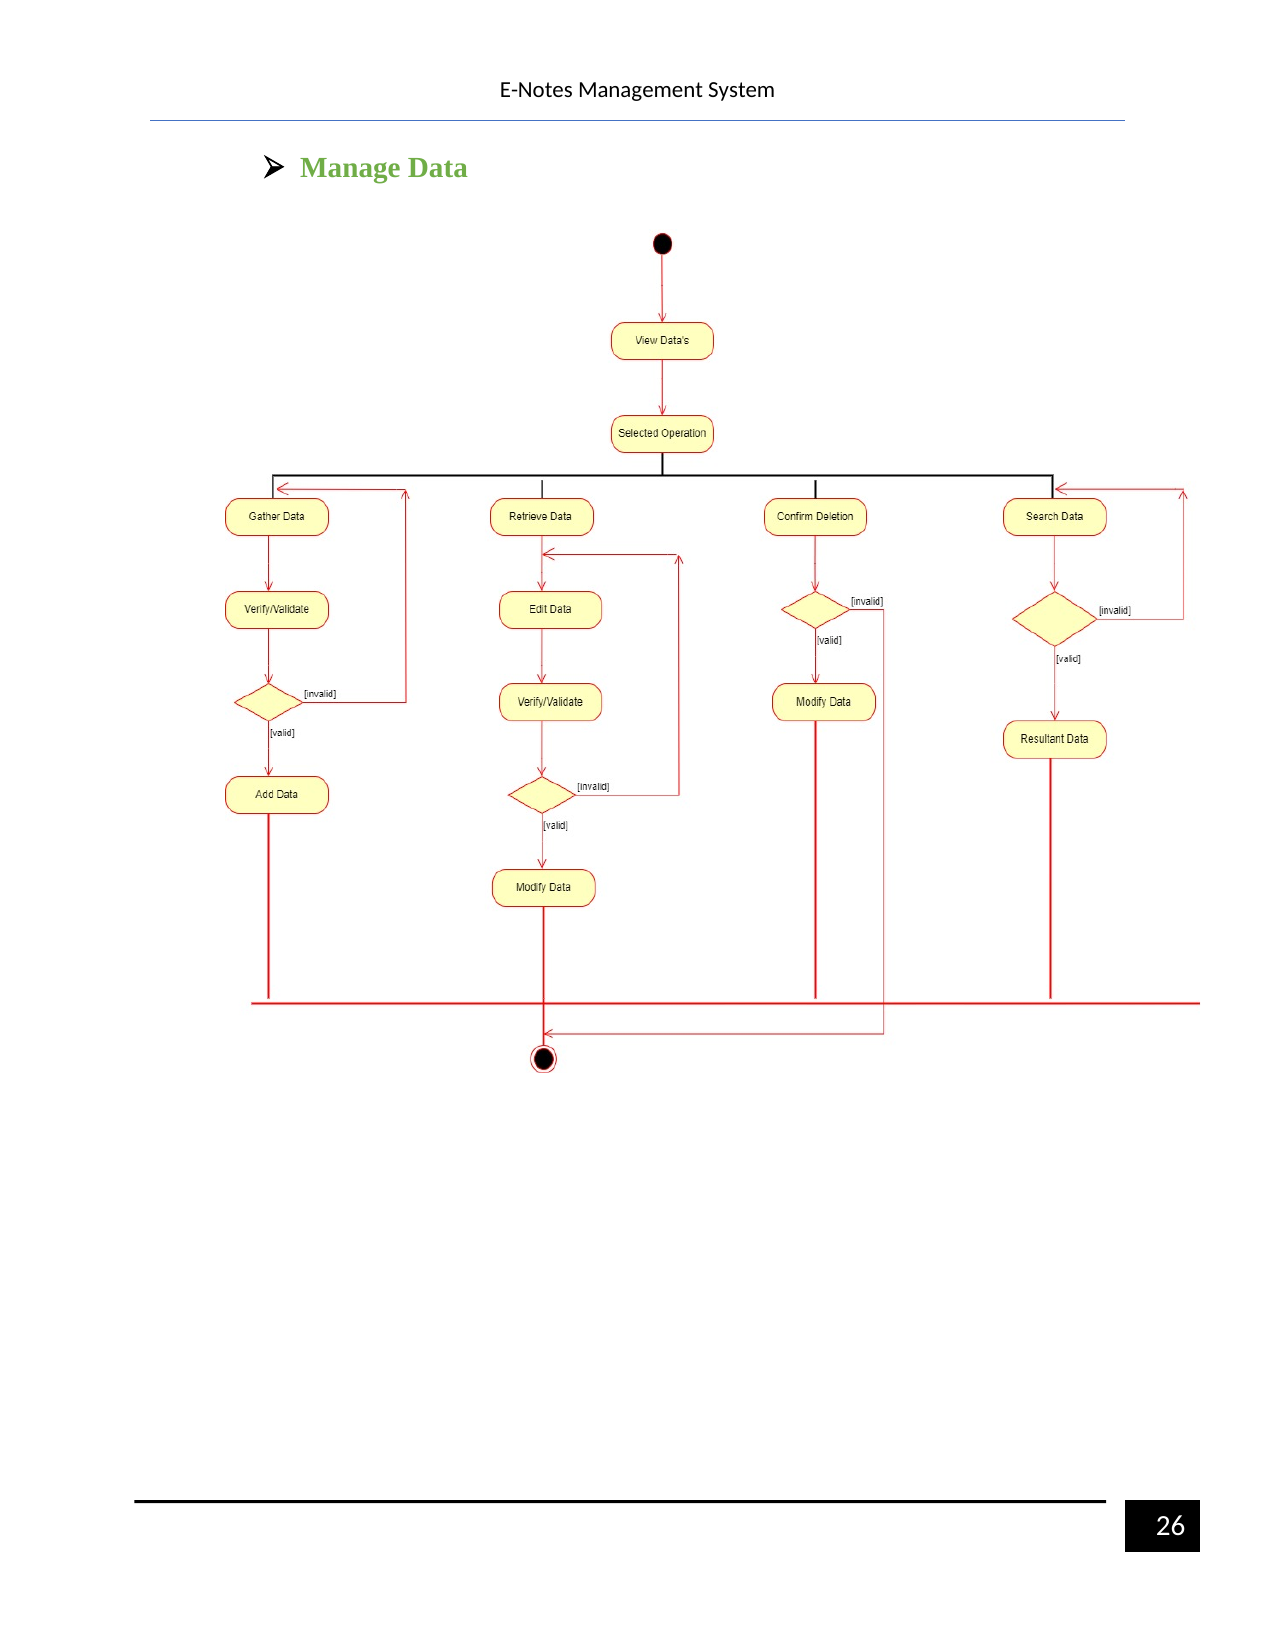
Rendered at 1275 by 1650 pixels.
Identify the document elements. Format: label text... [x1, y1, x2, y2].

picture [225, 229, 1200, 1073]
list Manage Data [262, 150, 1125, 184]
